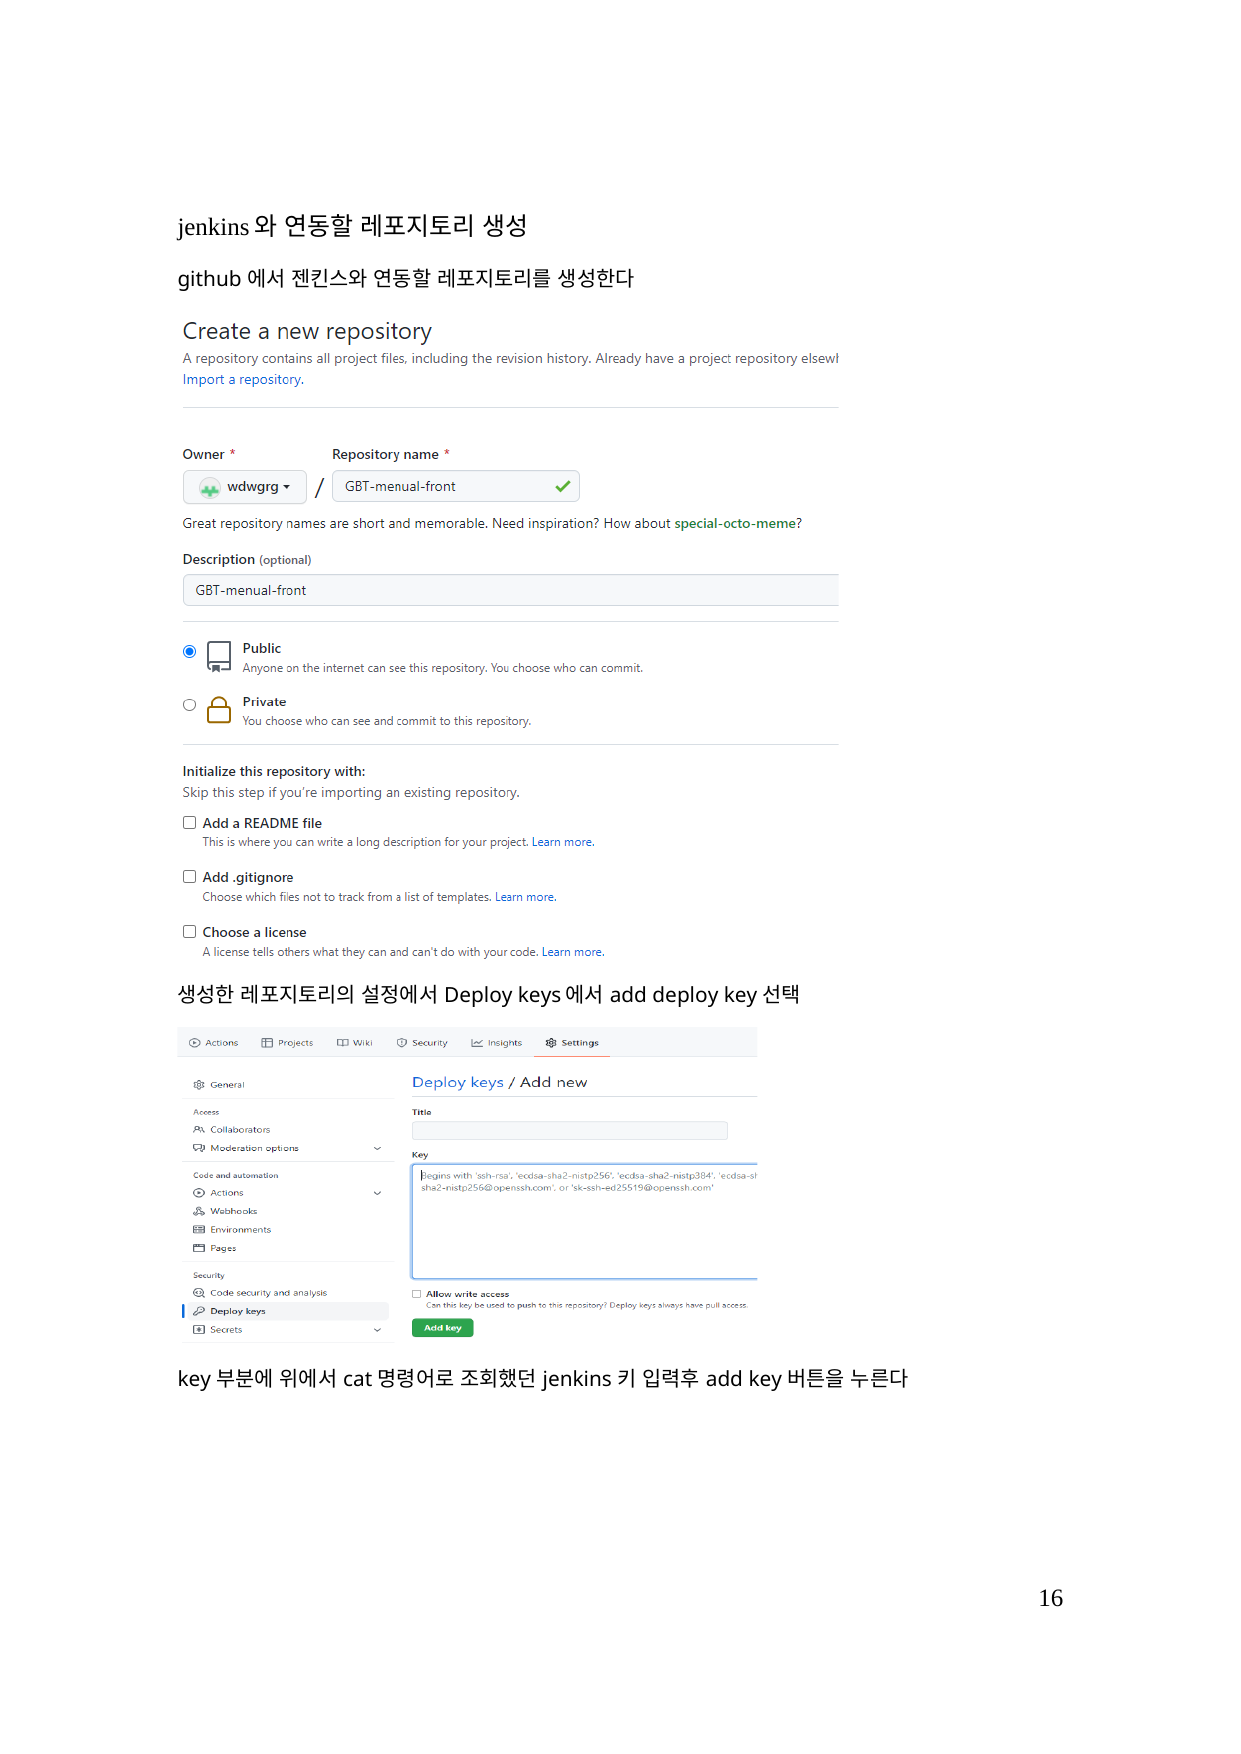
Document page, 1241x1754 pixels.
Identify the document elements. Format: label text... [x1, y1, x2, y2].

text key 부분에 위에서 cat 명령어로 조회했던 jenkins 키 입력후 add key 버튼을 누른다 [177, 1362, 1063, 1392]
text github 에서 젠킨스와 연동할 레포지토리를 생성한다 [177, 262, 1063, 293]
text 생성한 레포지토리의 설정에서 Deploy keys에서 add deploy key 선택 [177, 978, 1063, 1009]
picture [177, 311, 839, 960]
text jenkins와 연동할 레포지토리 생성 [177, 207, 1063, 243]
picture [177, 1027, 758, 1343]
